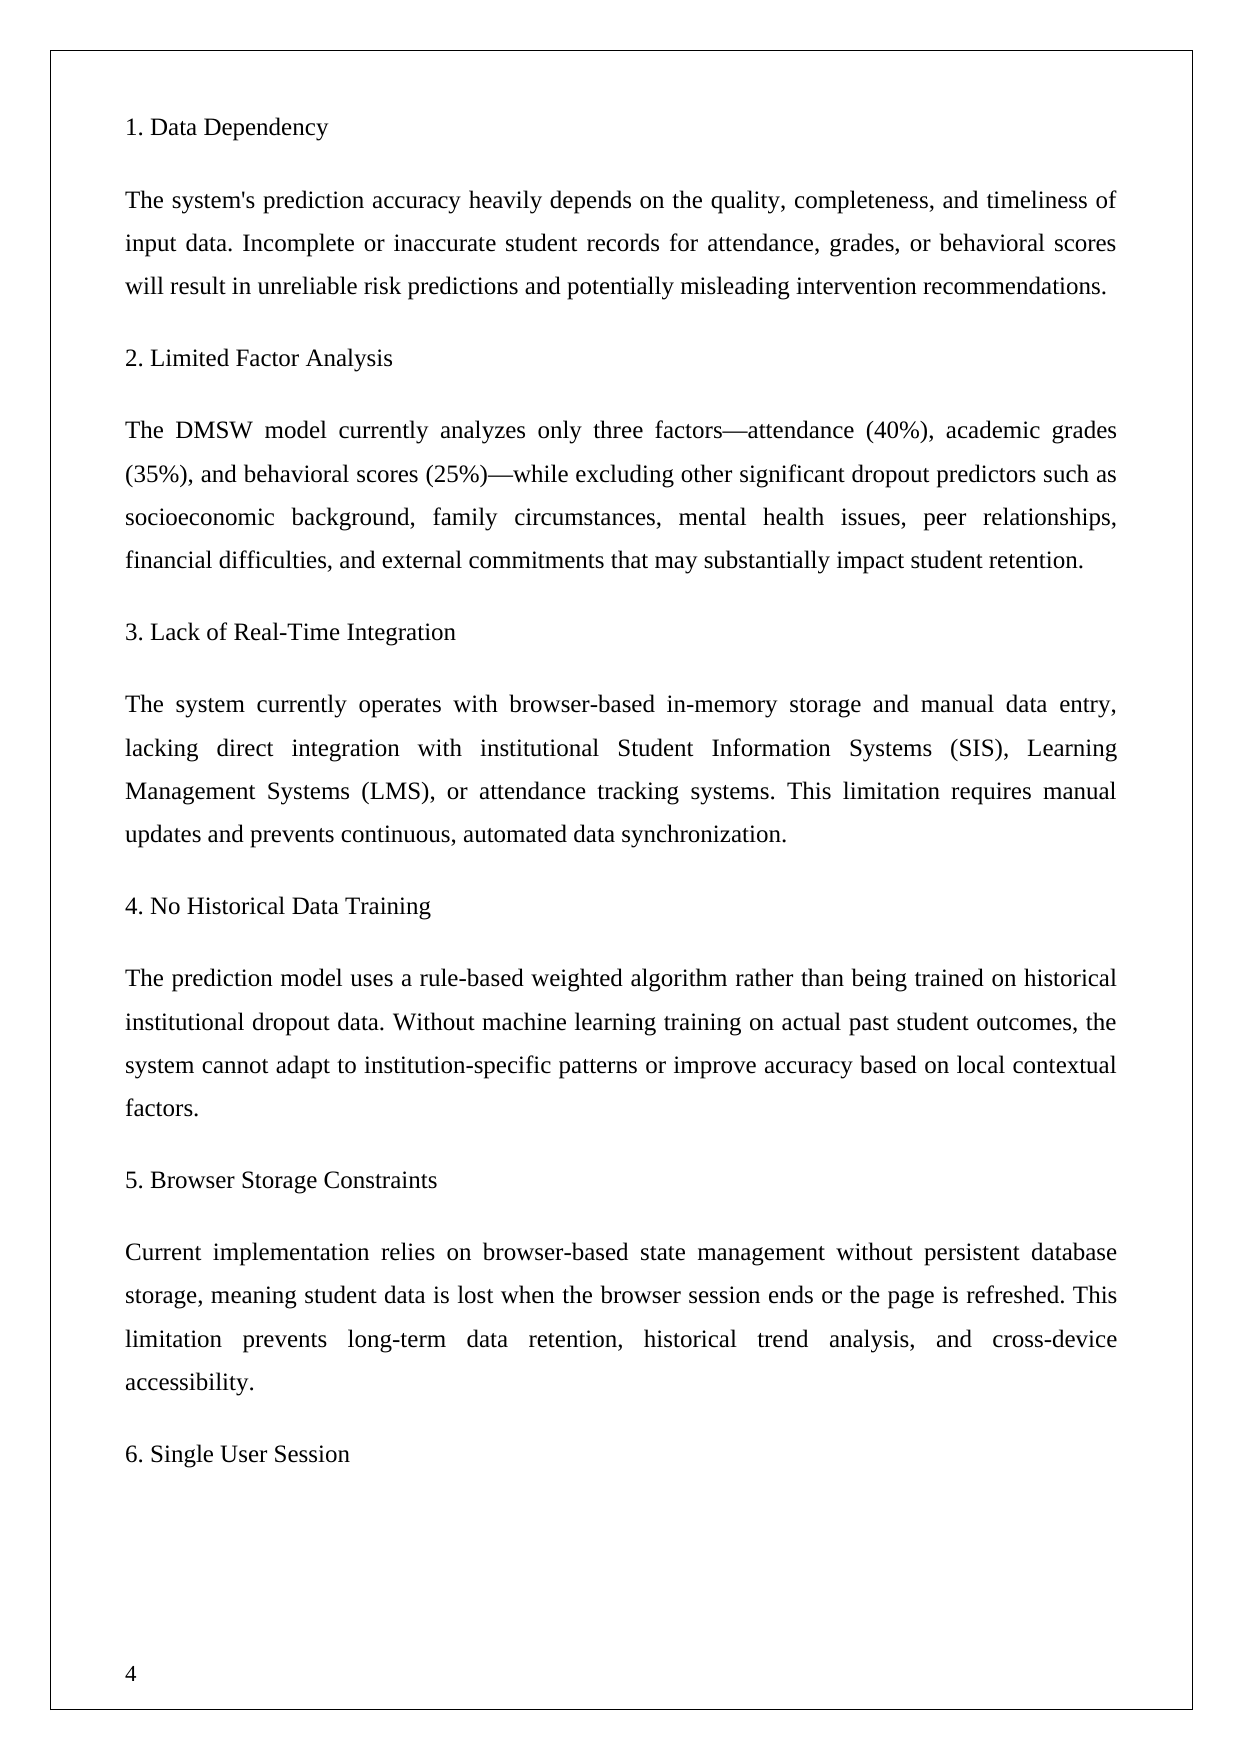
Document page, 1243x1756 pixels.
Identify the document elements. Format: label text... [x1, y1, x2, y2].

subtitle 2. Limited Factor Analysis [125, 343, 1118, 372]
subtitle 3. Lack of Real-Time Integration [125, 617, 1118, 646]
subtitle 6. Single User Session [125, 1439, 1118, 1468]
subtitle The system's prediction accuracy heavily depends on the quality, completeness, and timeliness of input data. Incomplete or inaccurate student records for attendance, grades, or behavioral scores will result in unreliable risk predictions and potentially misleading intervention recommendations. [125, 185, 1118, 300]
subtitle The prediction model uses a rule-based weighted algorithm rather than being trained on historical institutional dropout data. Without machine learning training on actual past student outcomes, the system cannot adapt to institution-specific patterns or improve accuracy based on local contextual factors. [125, 963, 1118, 1122]
subtitle Current implementation relies on browser-based state management without persistent database storage, meaning student data is lost when the browser session ends or the page is refreshed. This limitation prevents long-term data retention, historical trend analysis, and cross-device accessibility. [125, 1237, 1118, 1396]
subtitle The system currently operates with browser-based in-memory storage and manual data entry, lacking direct integration with institutional Student Information Systems (SIS), Learning Management Systems (LMS), or attendance tracking systems. This limitation requires manual updates and prevents continuous, automated data synchronization. [125, 689, 1118, 848]
subtitle 5. Browser Storage Constraints [125, 1165, 1118, 1194]
subtitle The DMSW model currently analyzes only three factors—attendance (40%), academic grades (35%), and behavioral scores (25%)—while excluding other significant dropout predictors such as socioeconomic background, family circumstances, mental health issues, peer relationships, financial difficulties, and external commitments that may substantially impact student retention. [125, 416, 1118, 574]
subtitle 4. No Historical Data Training [125, 891, 1118, 920]
subtitle 1. Data Dependency [125, 112, 1118, 141]
